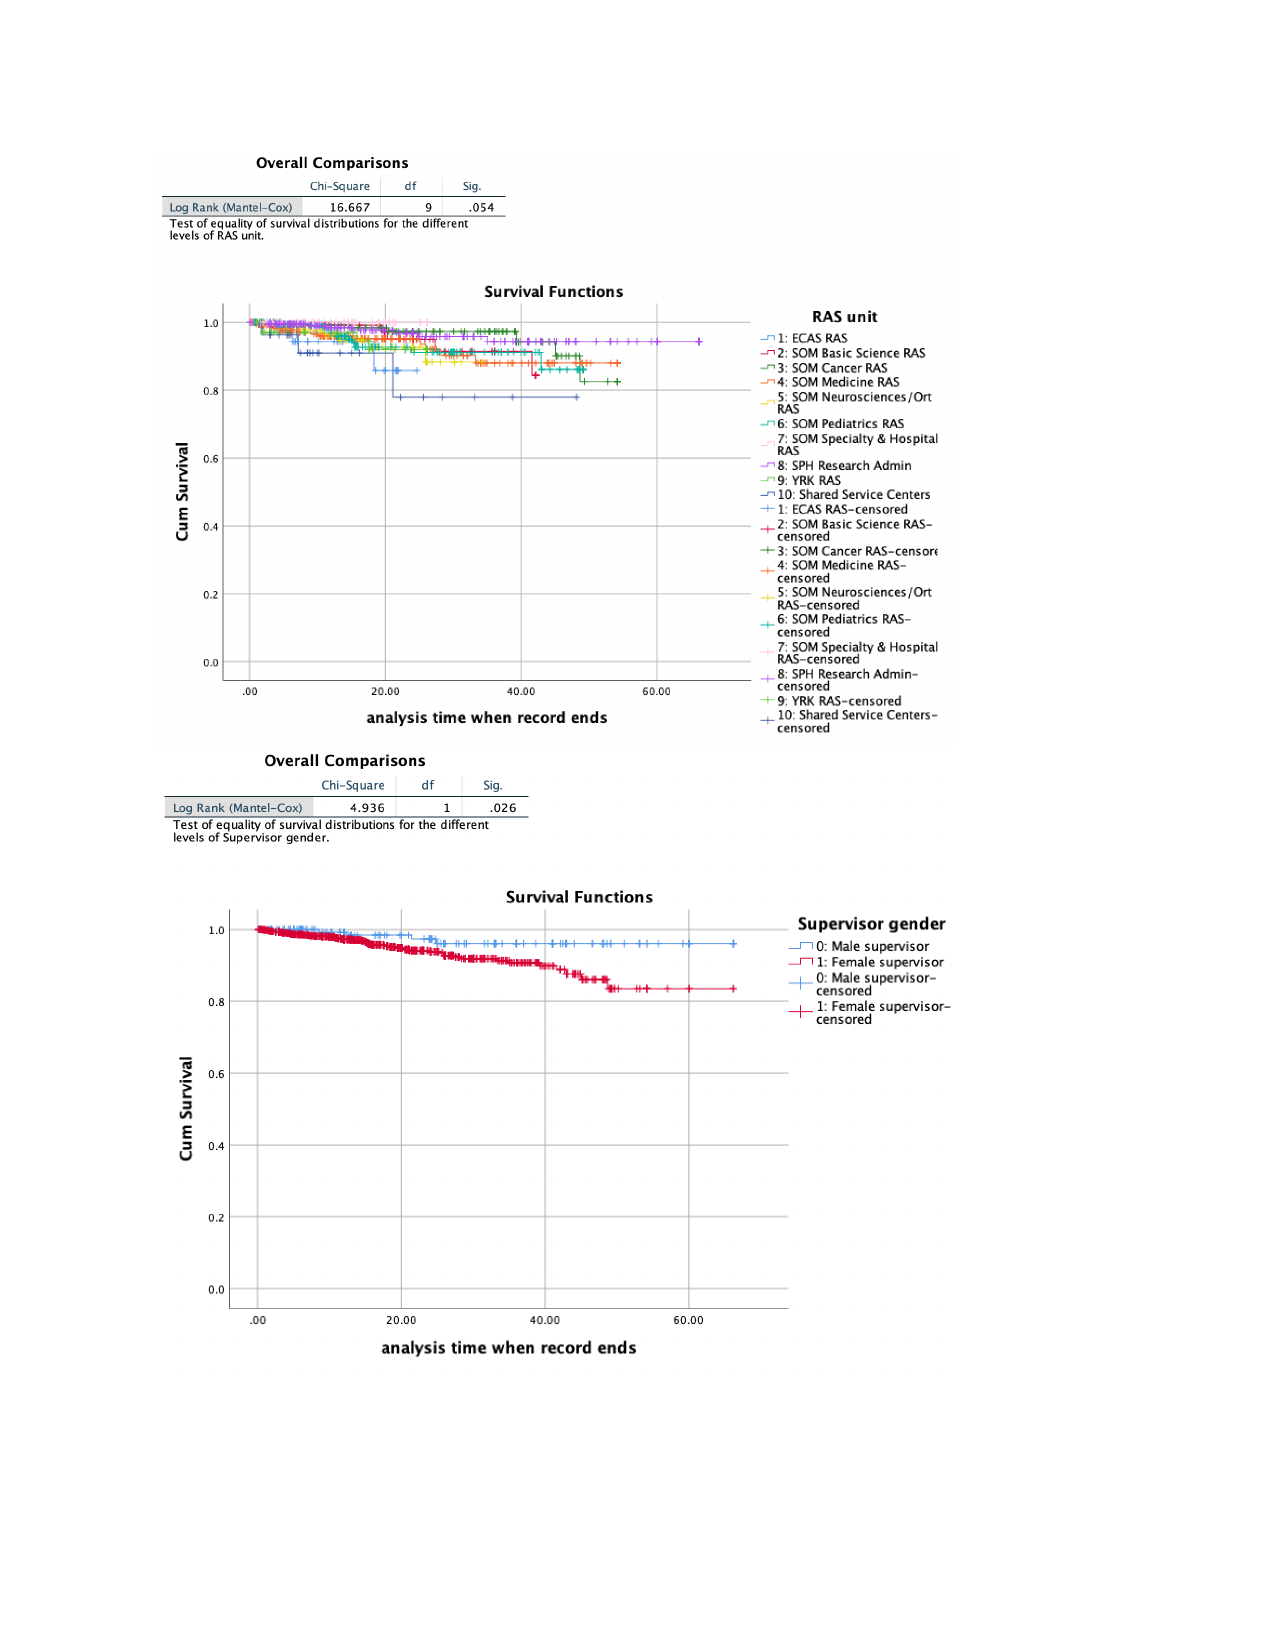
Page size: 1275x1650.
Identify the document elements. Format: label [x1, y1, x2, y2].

picture [150, 150, 968, 1371]
